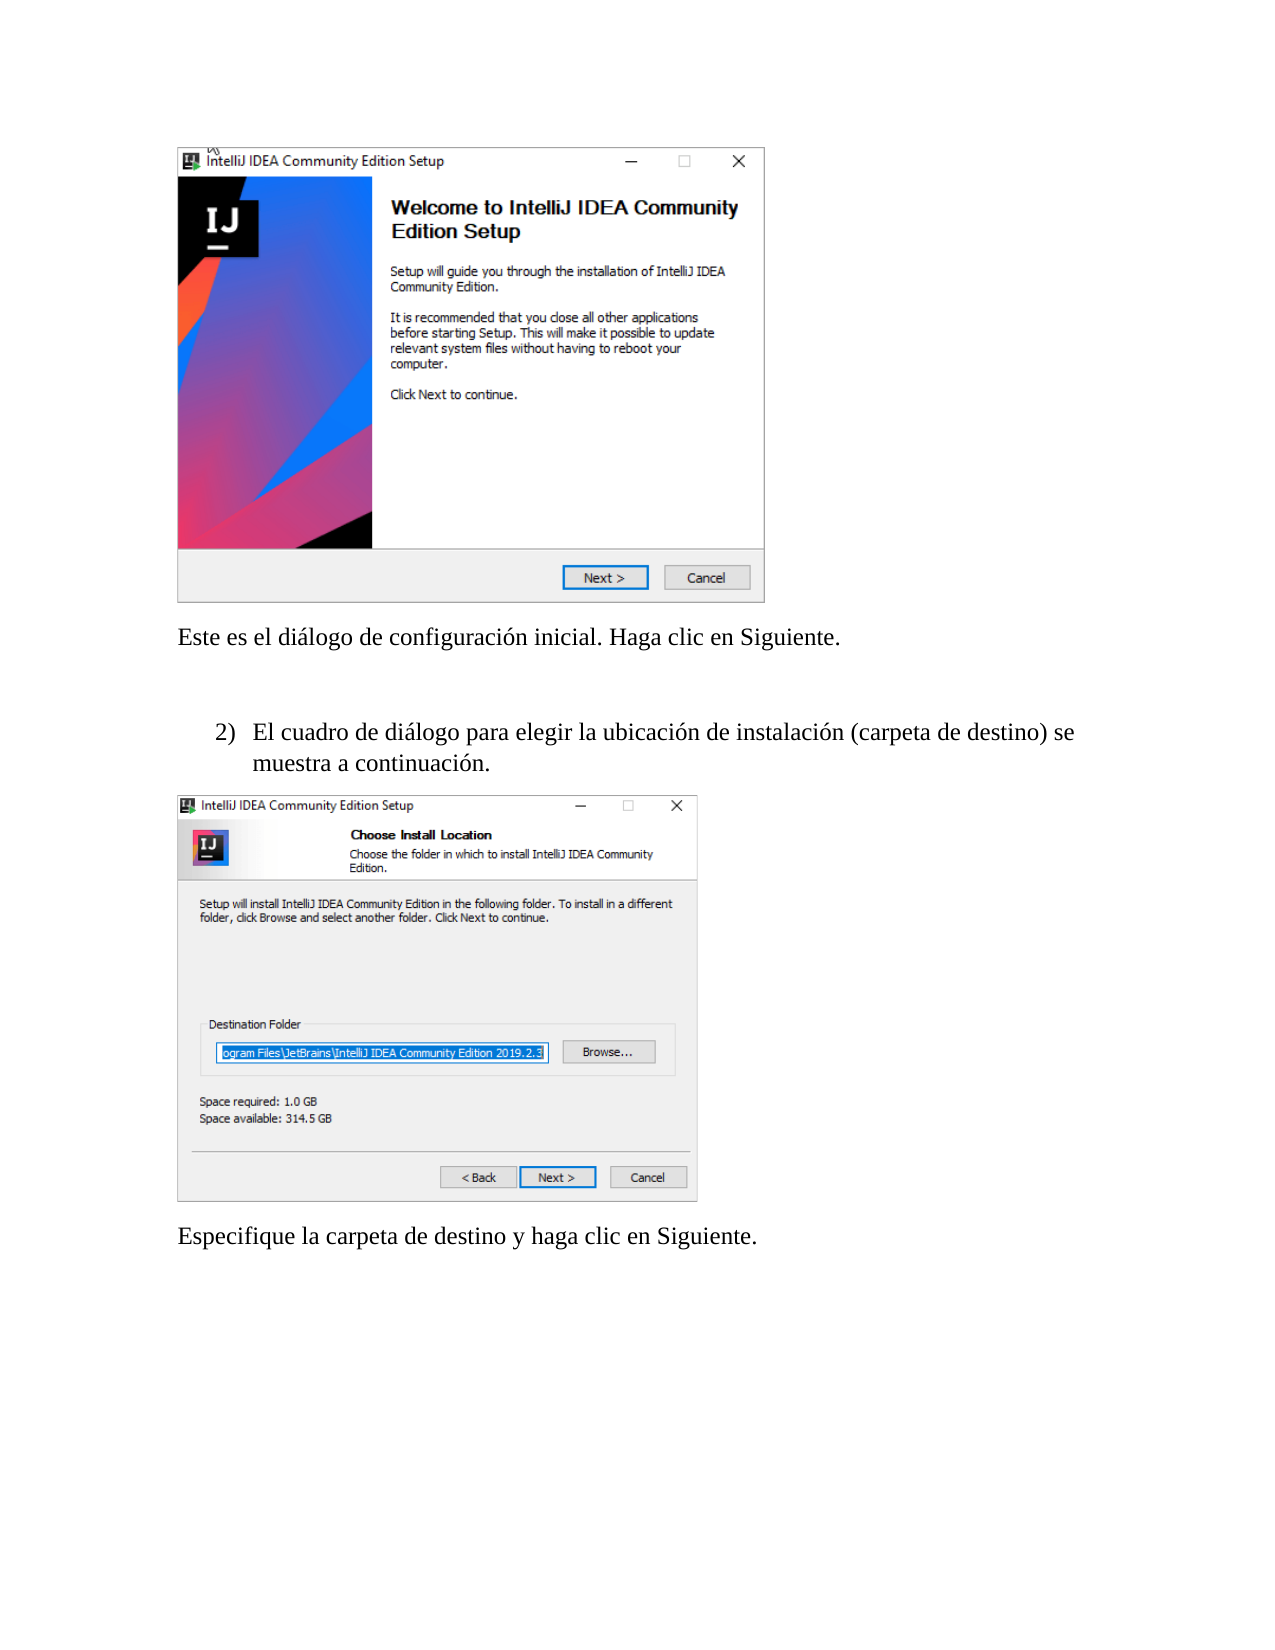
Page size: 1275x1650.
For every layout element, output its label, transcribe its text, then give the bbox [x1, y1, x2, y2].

list El cuadro de diálogo para elegir la ubicación de instalación (carpeta de destino) se muestra a continuación. [215, 717, 1098, 777]
text Especifique la carpeta de destino y haga clic en Siguiente. [177, 1221, 1098, 1250]
text Este es el diálogo de configuración inicial. Haga clic en Siguiente. [177, 622, 1098, 650]
picture [177, 795, 698, 1202]
picture [177, 147, 765, 603]
